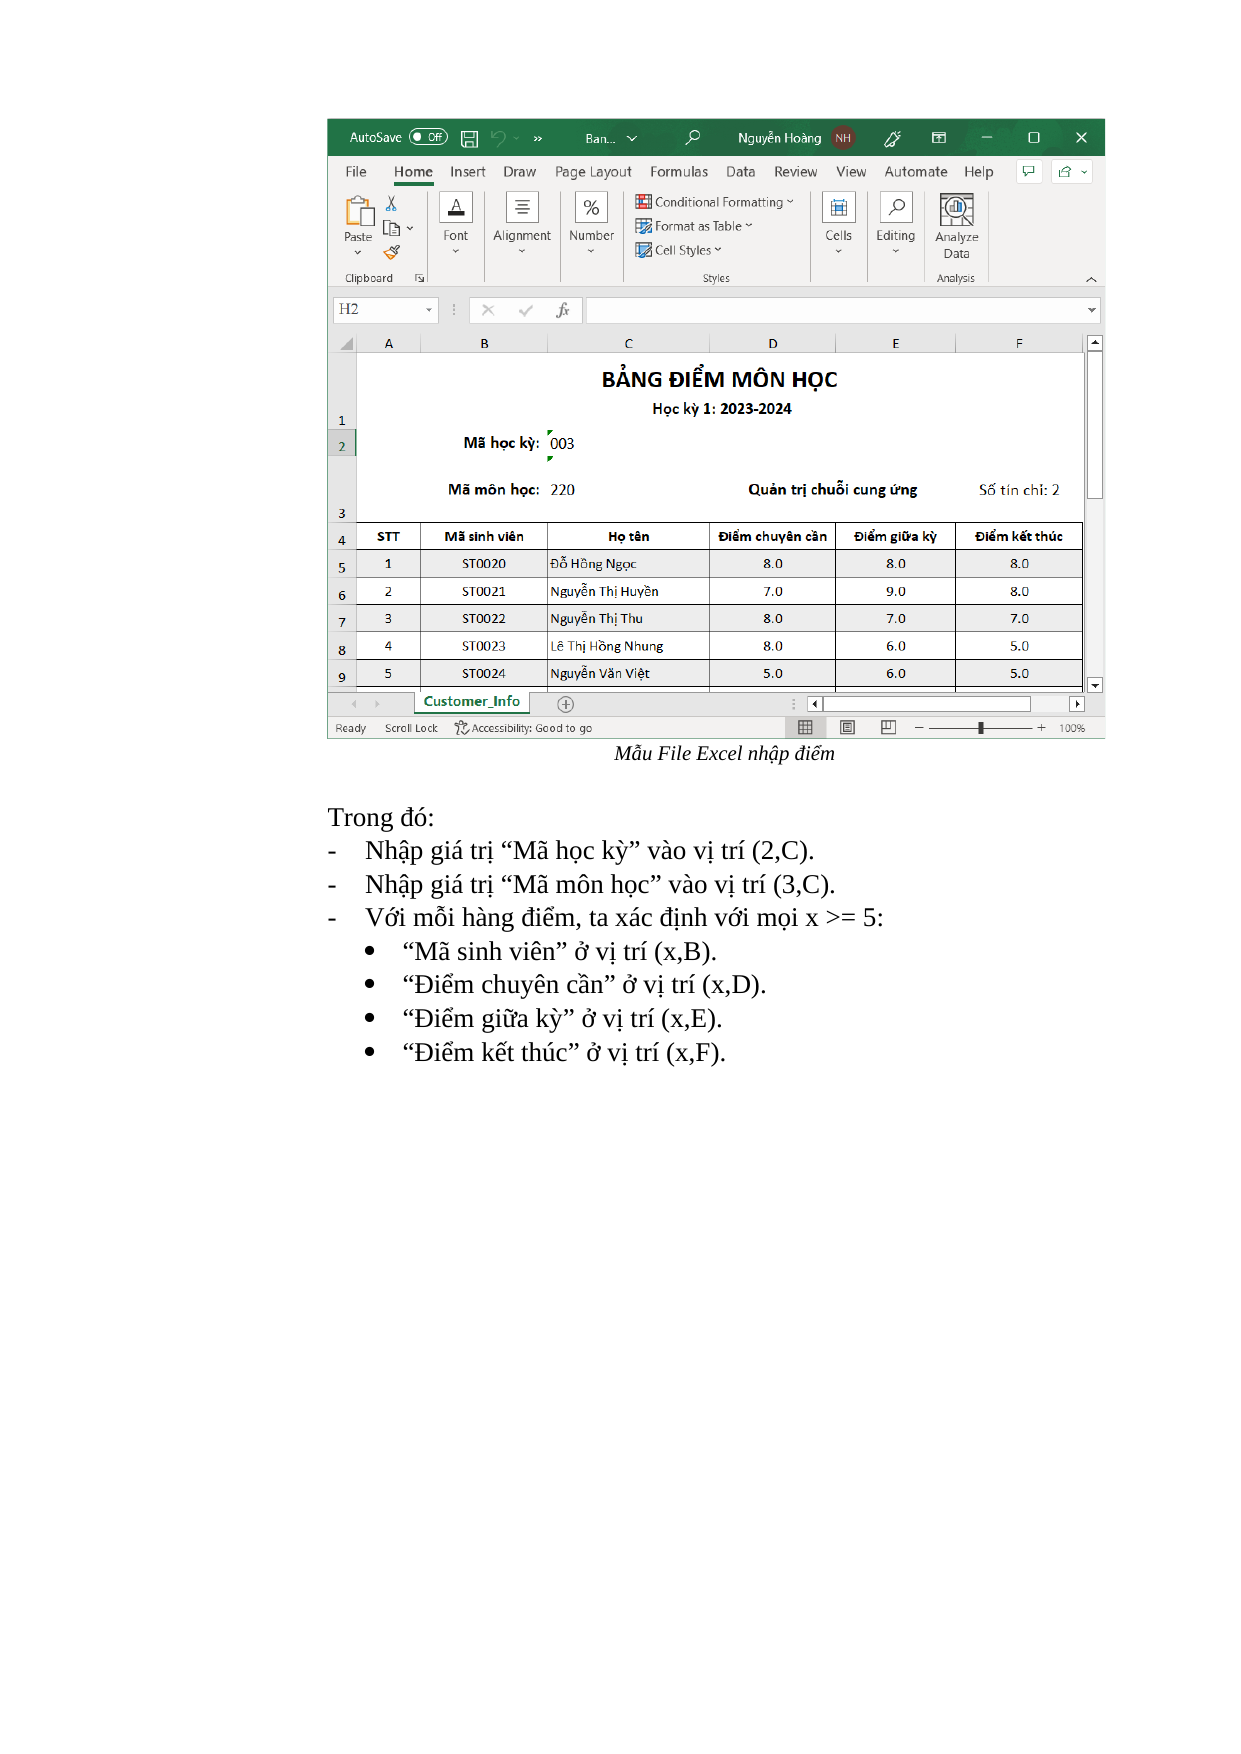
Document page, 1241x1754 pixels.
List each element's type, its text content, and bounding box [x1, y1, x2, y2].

list Mẫu File Excel nhập điểm [327, 741, 1122, 765]
list Với mỗi hàng điểm, ta xác định với mọi x >= 5: [327, 901, 1122, 932]
list “Điểm kết thúc” ở vị trí (x,F). [365, 1036, 1122, 1067]
picture [327, 118, 1106, 739]
list “Điểm chuyên cần” ở vị trí (x,D). [365, 968, 1122, 1000]
list Trong đó: [327, 801, 1122, 832]
list “Mã sinh viên” ở vị trí (x,B). [365, 935, 1122, 966]
list Nhập giá trị “Mã môn học” vào vị trí (3,C). [327, 868, 1122, 899]
list “Điểm giữa kỳ” ở vị trí (x,E). [365, 1002, 1122, 1033]
list Nhập giá trị “Mã học kỳ” vào vị trí (2,C). [327, 834, 1122, 865]
